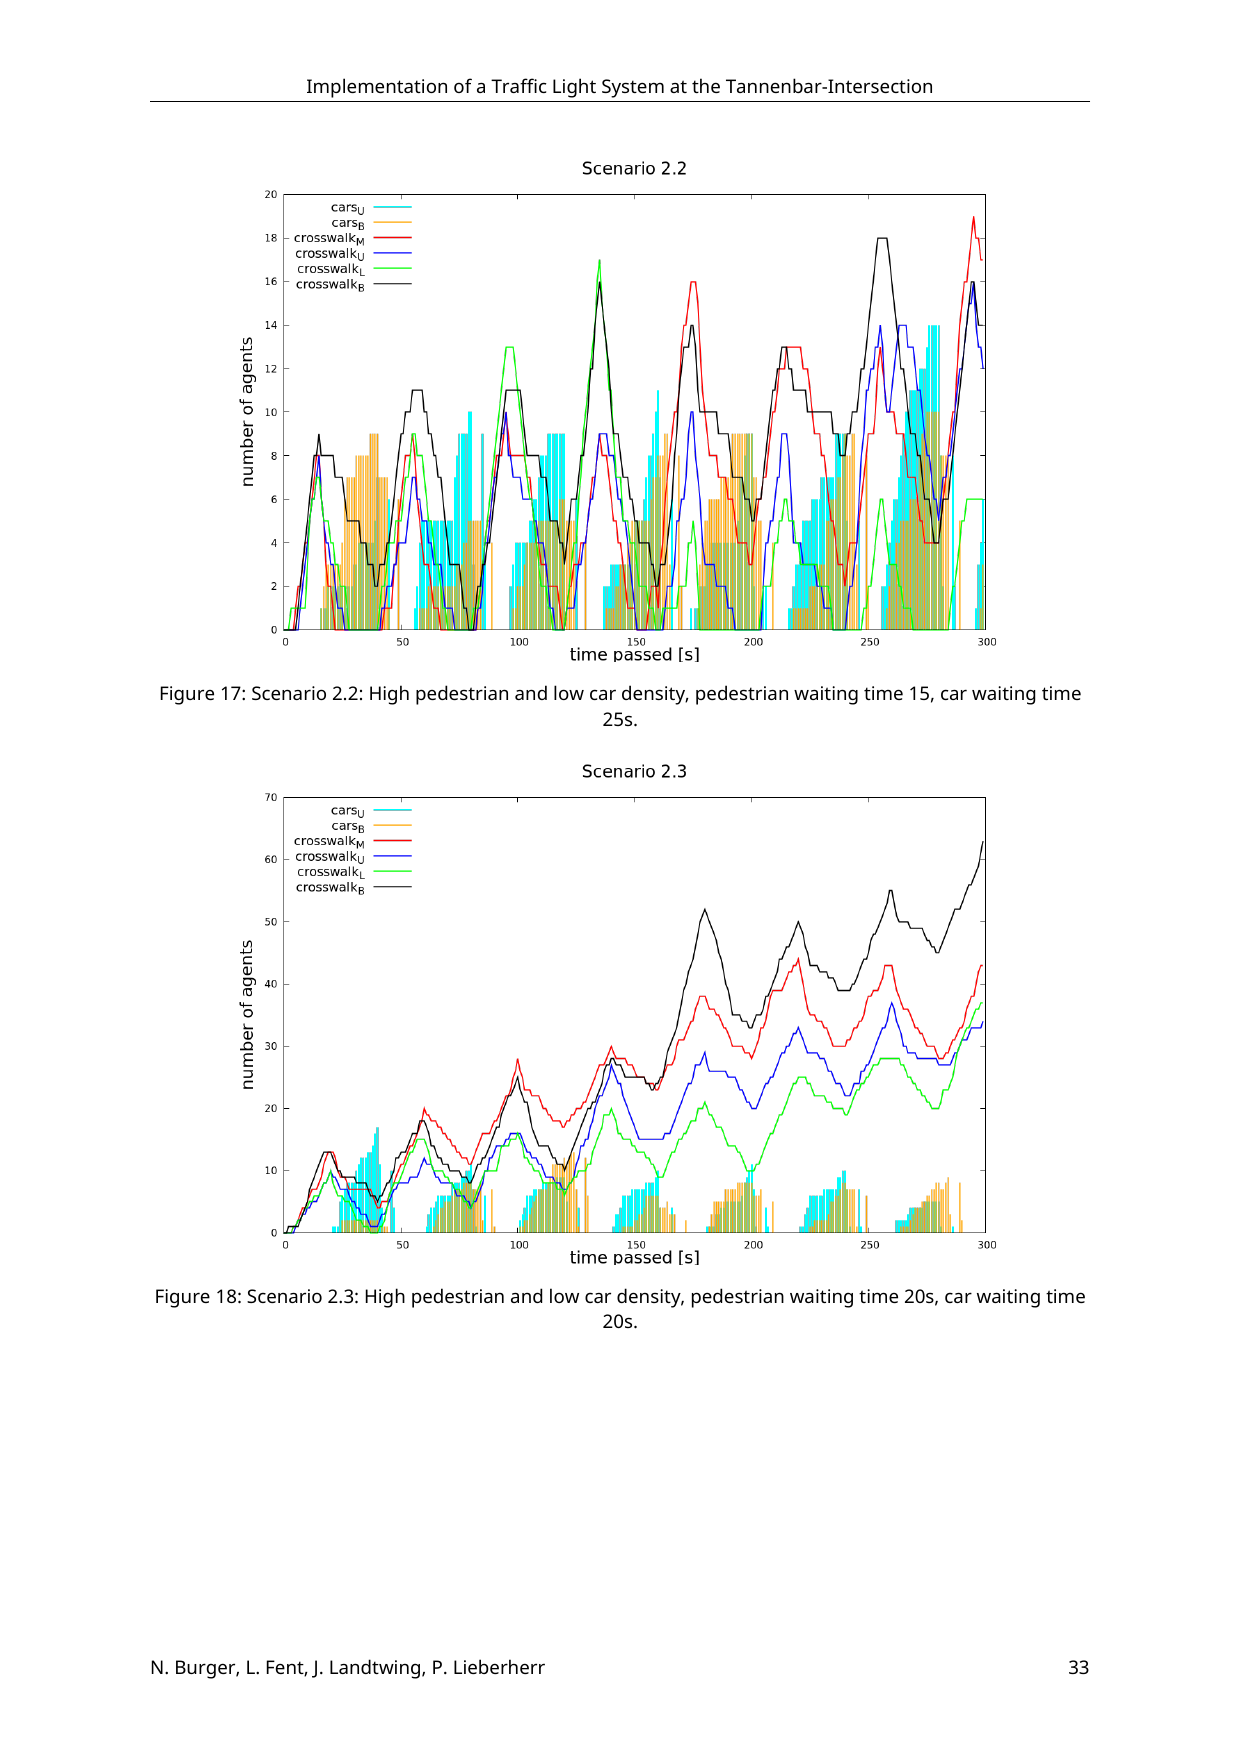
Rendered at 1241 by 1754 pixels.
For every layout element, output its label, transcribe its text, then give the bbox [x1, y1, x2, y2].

text Figure 17: Scenario 2.2: High pedestrian and low car density, pedestrian waiting time 15, car waiting time 25s. [150, 681, 1090, 732]
picture [236, 150, 1004, 662]
picture [236, 752, 1004, 1265]
text Figure 18: Scenario 2.3: High pedestrian and low car density, pedestrian waiting time 20s, car waiting time 20s. [150, 1283, 1090, 1334]
